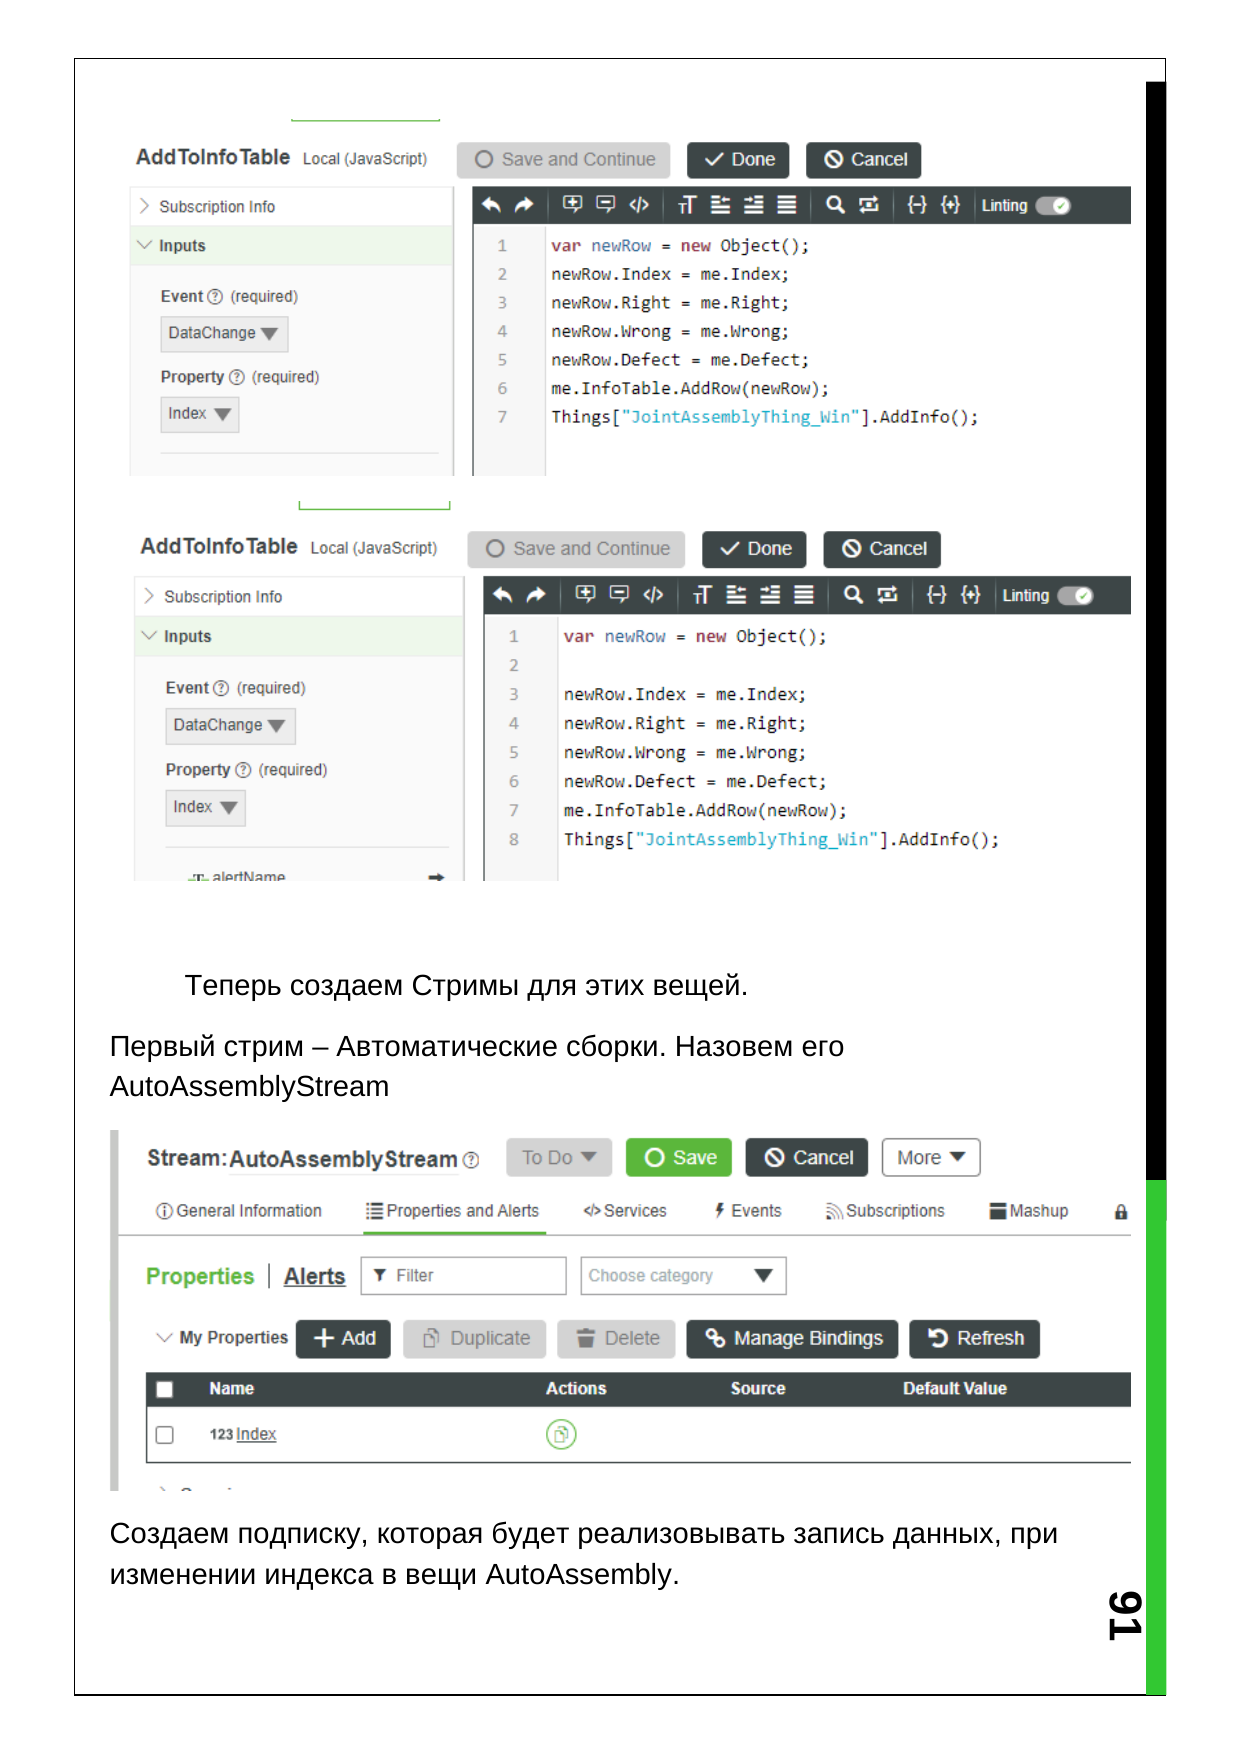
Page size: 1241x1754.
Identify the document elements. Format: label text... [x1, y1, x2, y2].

text Создаем подписку, которая будет реализовывать запись данных, при изменении индекса в вещи AutoAssembly. [109, 1516, 1131, 1590]
picture [109, 501, 1131, 881]
text Теперь создаем Стримы для этих вещей. [109, 968, 1131, 1001]
text Первый стрим – Автоматические сборки. Назовем его AutoAssemblyStream [109, 1029, 1131, 1103]
picture [109, 1130, 1131, 1491]
picture [109, 119, 1131, 476]
